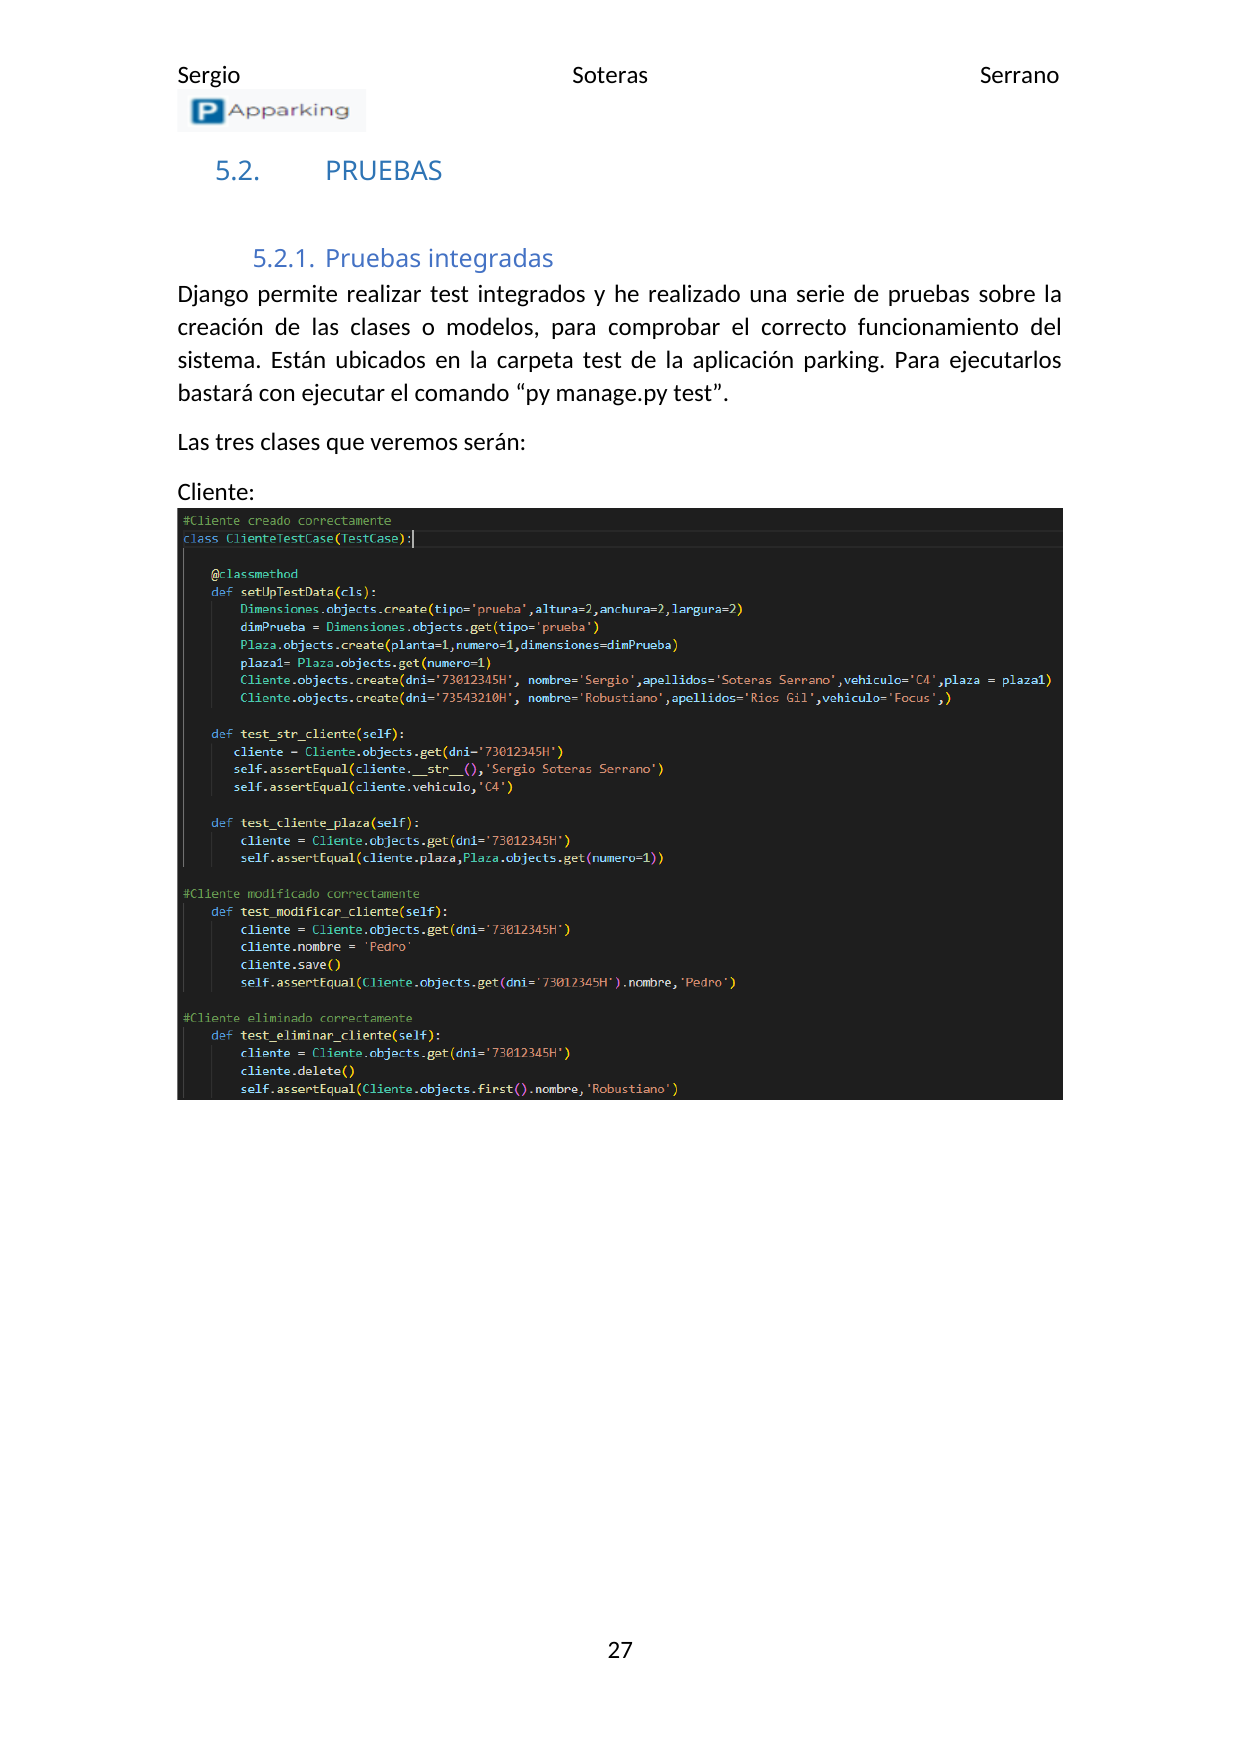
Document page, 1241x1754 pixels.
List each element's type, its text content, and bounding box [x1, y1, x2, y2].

text Django permite realizar test integrados y he realizado una serie de pruebas sobre la creación de las clases o modelos, para comprobar el correcto funcionamiento del sistema. Están ubicados en la carpeta test de la aplicación parking. Para ejecutarlos bastará con ejecutar el comando “py manage.py test”. [177, 278, 1063, 407]
subtitle Pruebas integradas [252, 241, 1063, 275]
picture [177, 89, 367, 132]
text Las tres clases que veremos serán: [177, 426, 1063, 457]
picture [177, 508, 1063, 1100]
text Cliente: [177, 476, 1063, 508]
subtitle PRUEBAS [215, 152, 1063, 189]
